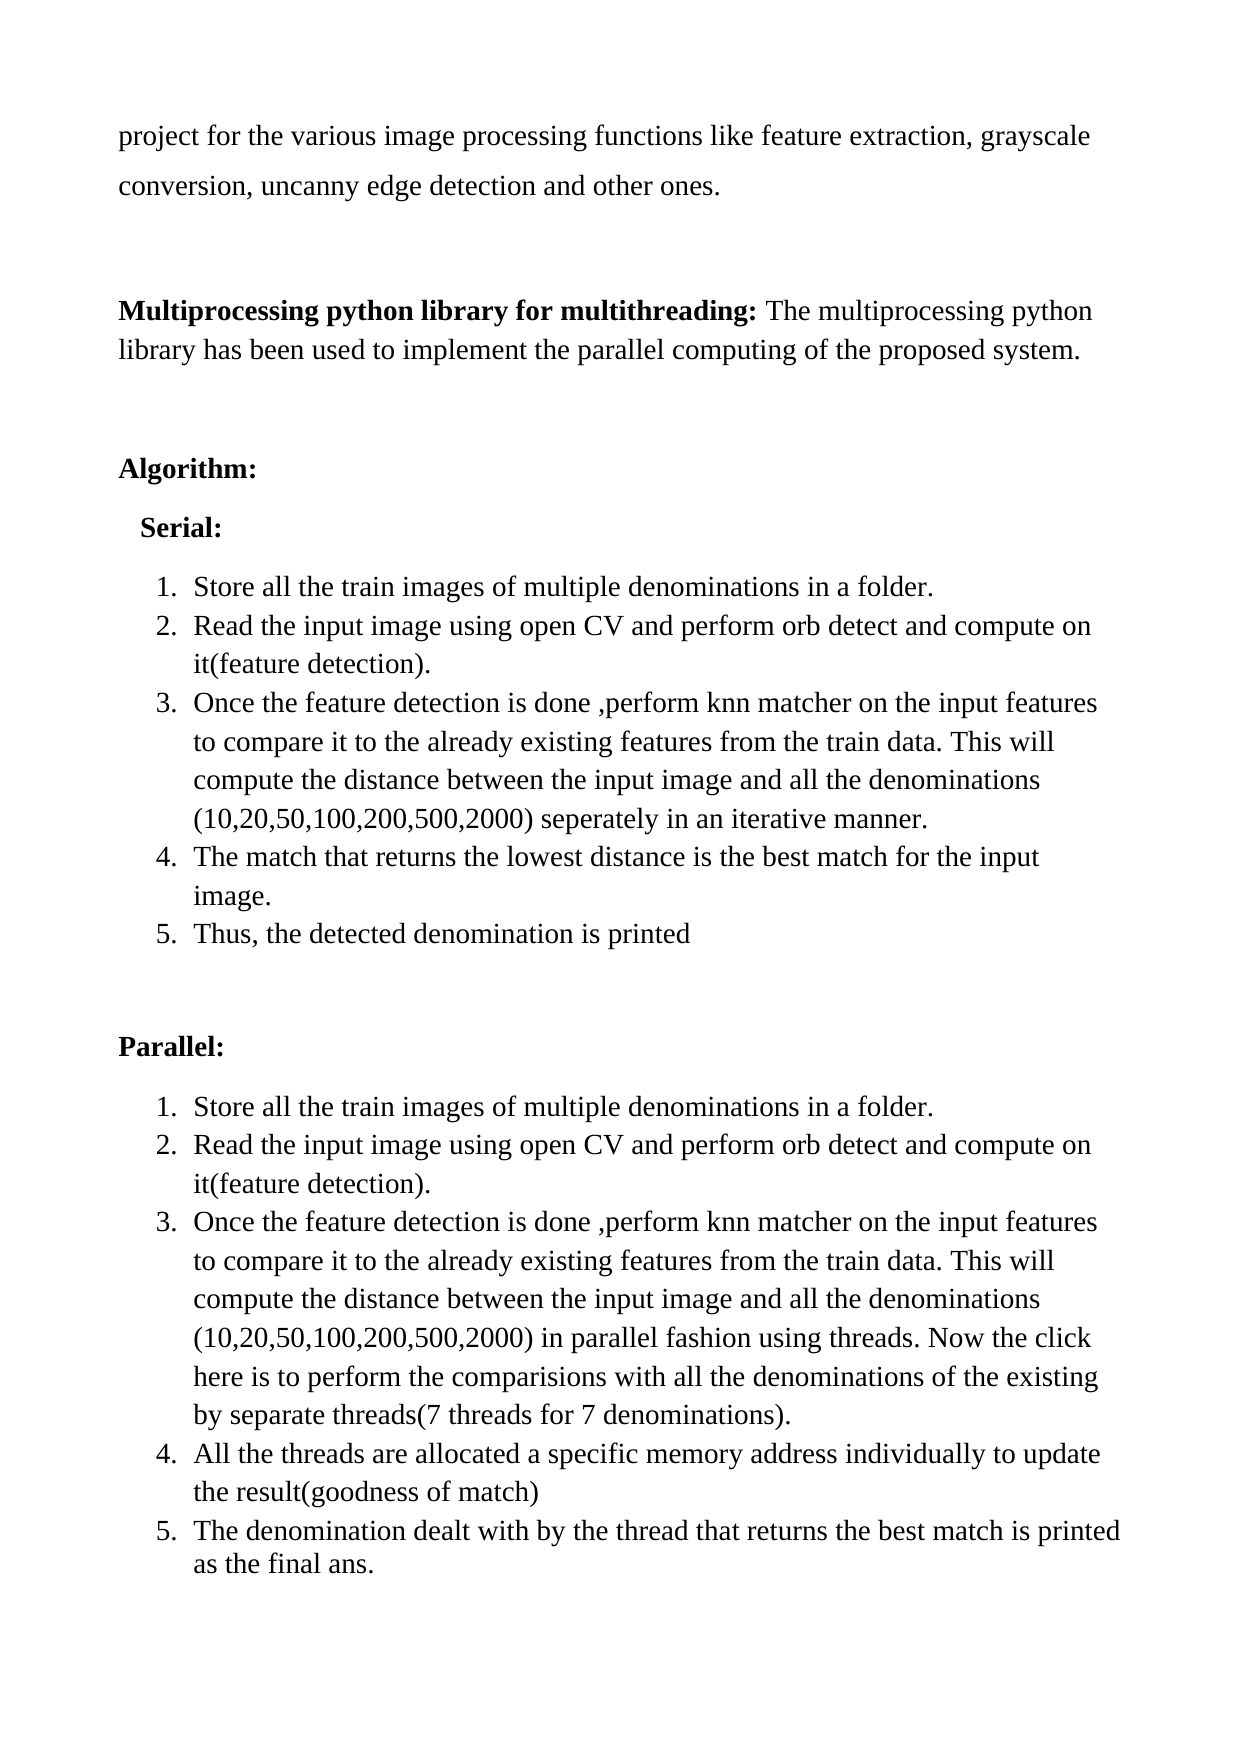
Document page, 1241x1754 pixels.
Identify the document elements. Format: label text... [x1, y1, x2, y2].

text Multiprocessing python library for multithreading: The multiprocessing python library has been used to implement the parallel computing of the proposed system. [118, 293, 1122, 366]
list Store all the train images of multiple denominations in a folder. [156, 1089, 1122, 1122]
list The match that returns the lowest distance is the best match for the input image. [156, 839, 1122, 911]
list Read the input image using open CV and perform orb detect and compute on it(feature detection). [156, 1127, 1122, 1199]
list Store all the train images of multiple denominations in a folder. [156, 569, 1122, 603]
list Read the input image using open CV and perform orb detect and compute on it(feature detection). [156, 608, 1122, 680]
list The denomination dealt with by the thread that returns the best match is printed as the final ans. [156, 1513, 1122, 1580]
list Thus, the detected denomination is printed [156, 916, 1122, 950]
text Serial: [118, 510, 1122, 544]
text Algorithm: [118, 451, 1122, 484]
list Once the feature detection is done ,perform knn matcher on the input features to compare it to the already existing features from the train data. This will compute the distance between the input image and all the denominations (10,20,50,100,200,500,2000) in parallel fashion using threads. Now the click here is to perform the comparisions with all the denominations of the existing by separate threads(7 threads for 7 denominations). [156, 1204, 1122, 1431]
list All the threads are allocated a specific memory address individually to update the result(goodness of match) [156, 1436, 1122, 1508]
text Parallel: [118, 1029, 1122, 1063]
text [118, 118, 1122, 202]
list Once the feature detection is done ,perform knn matcher on the input features to compare it to the already existing features from the train data. This will compute the distance between the input image and all the denominations (10,20,50,100,200,500,2000) seperately in an iterative manner. [156, 685, 1122, 834]
